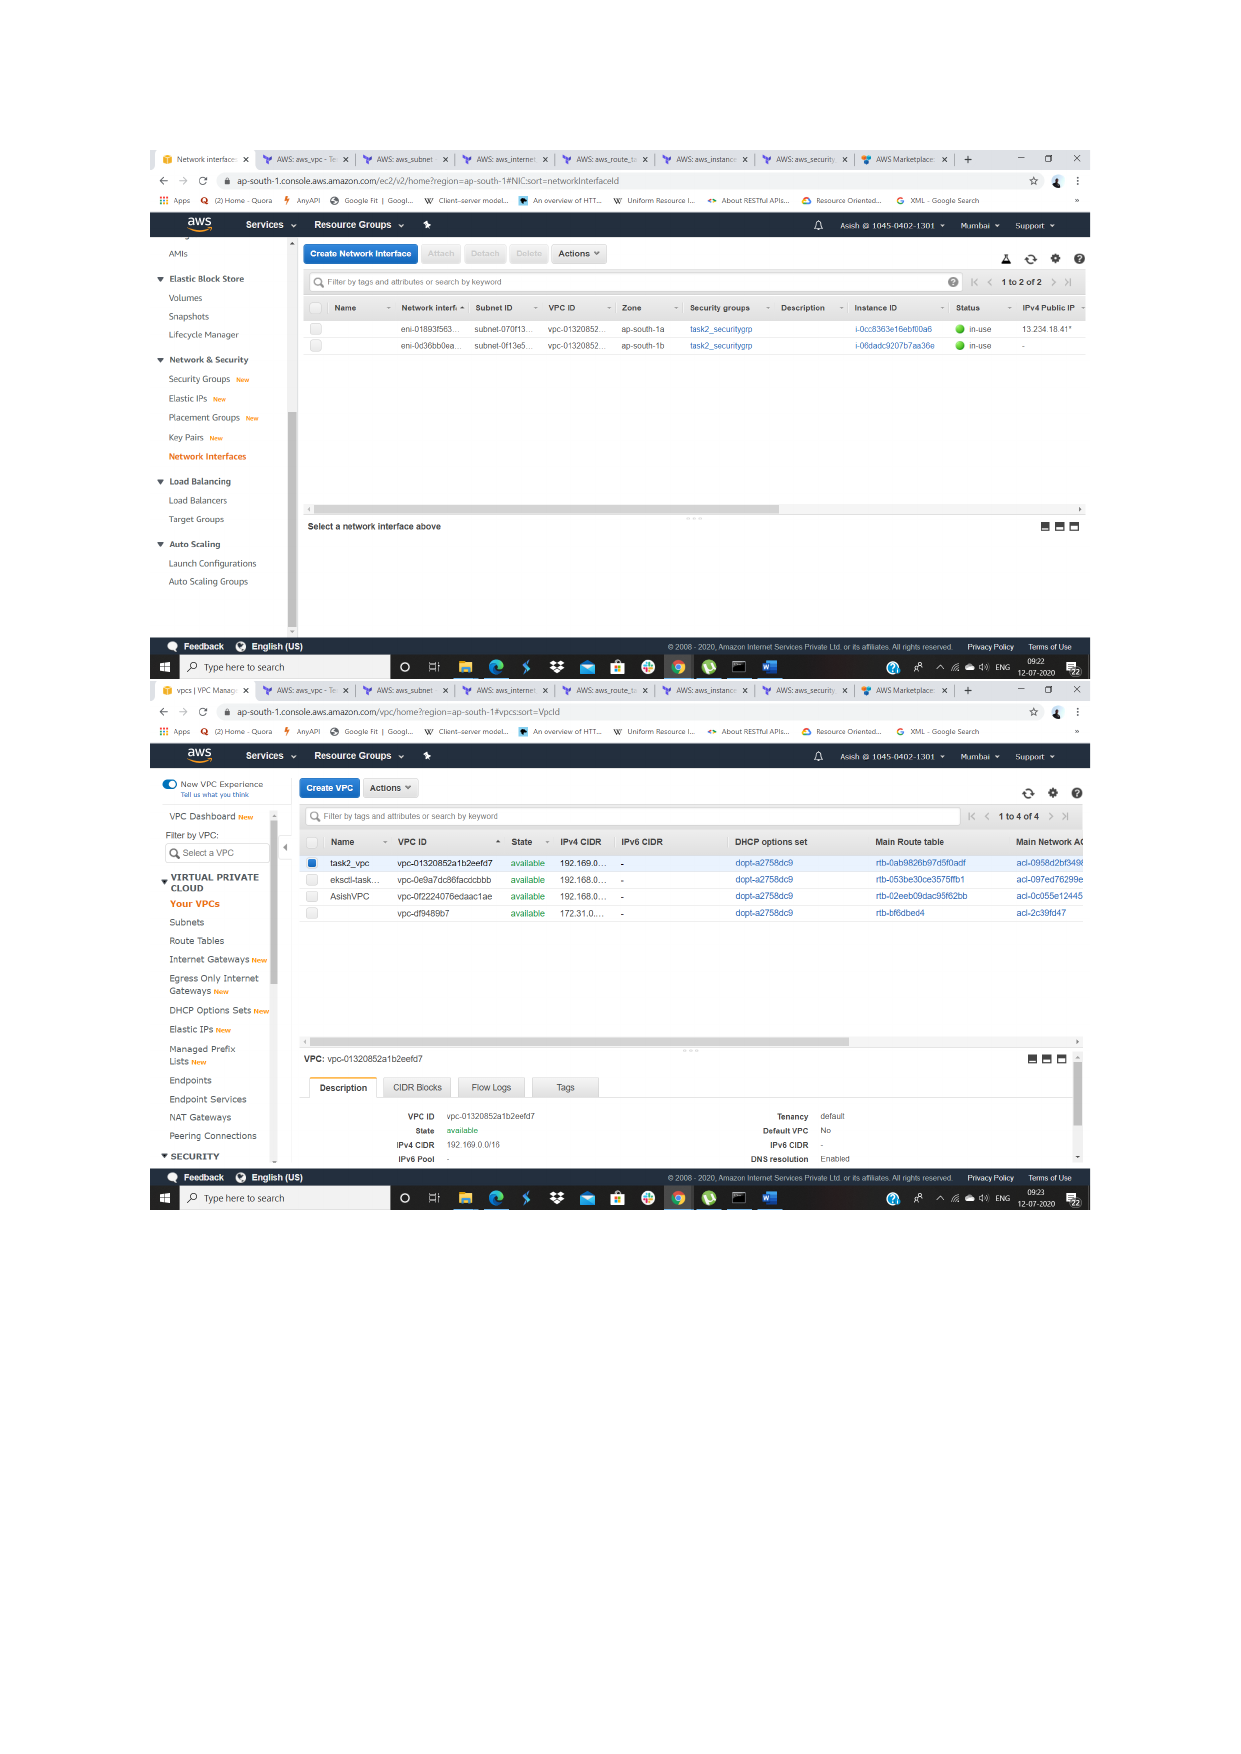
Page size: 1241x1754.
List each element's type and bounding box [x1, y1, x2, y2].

picture [150, 681, 1091, 1210]
picture [150, 150, 1091, 679]
